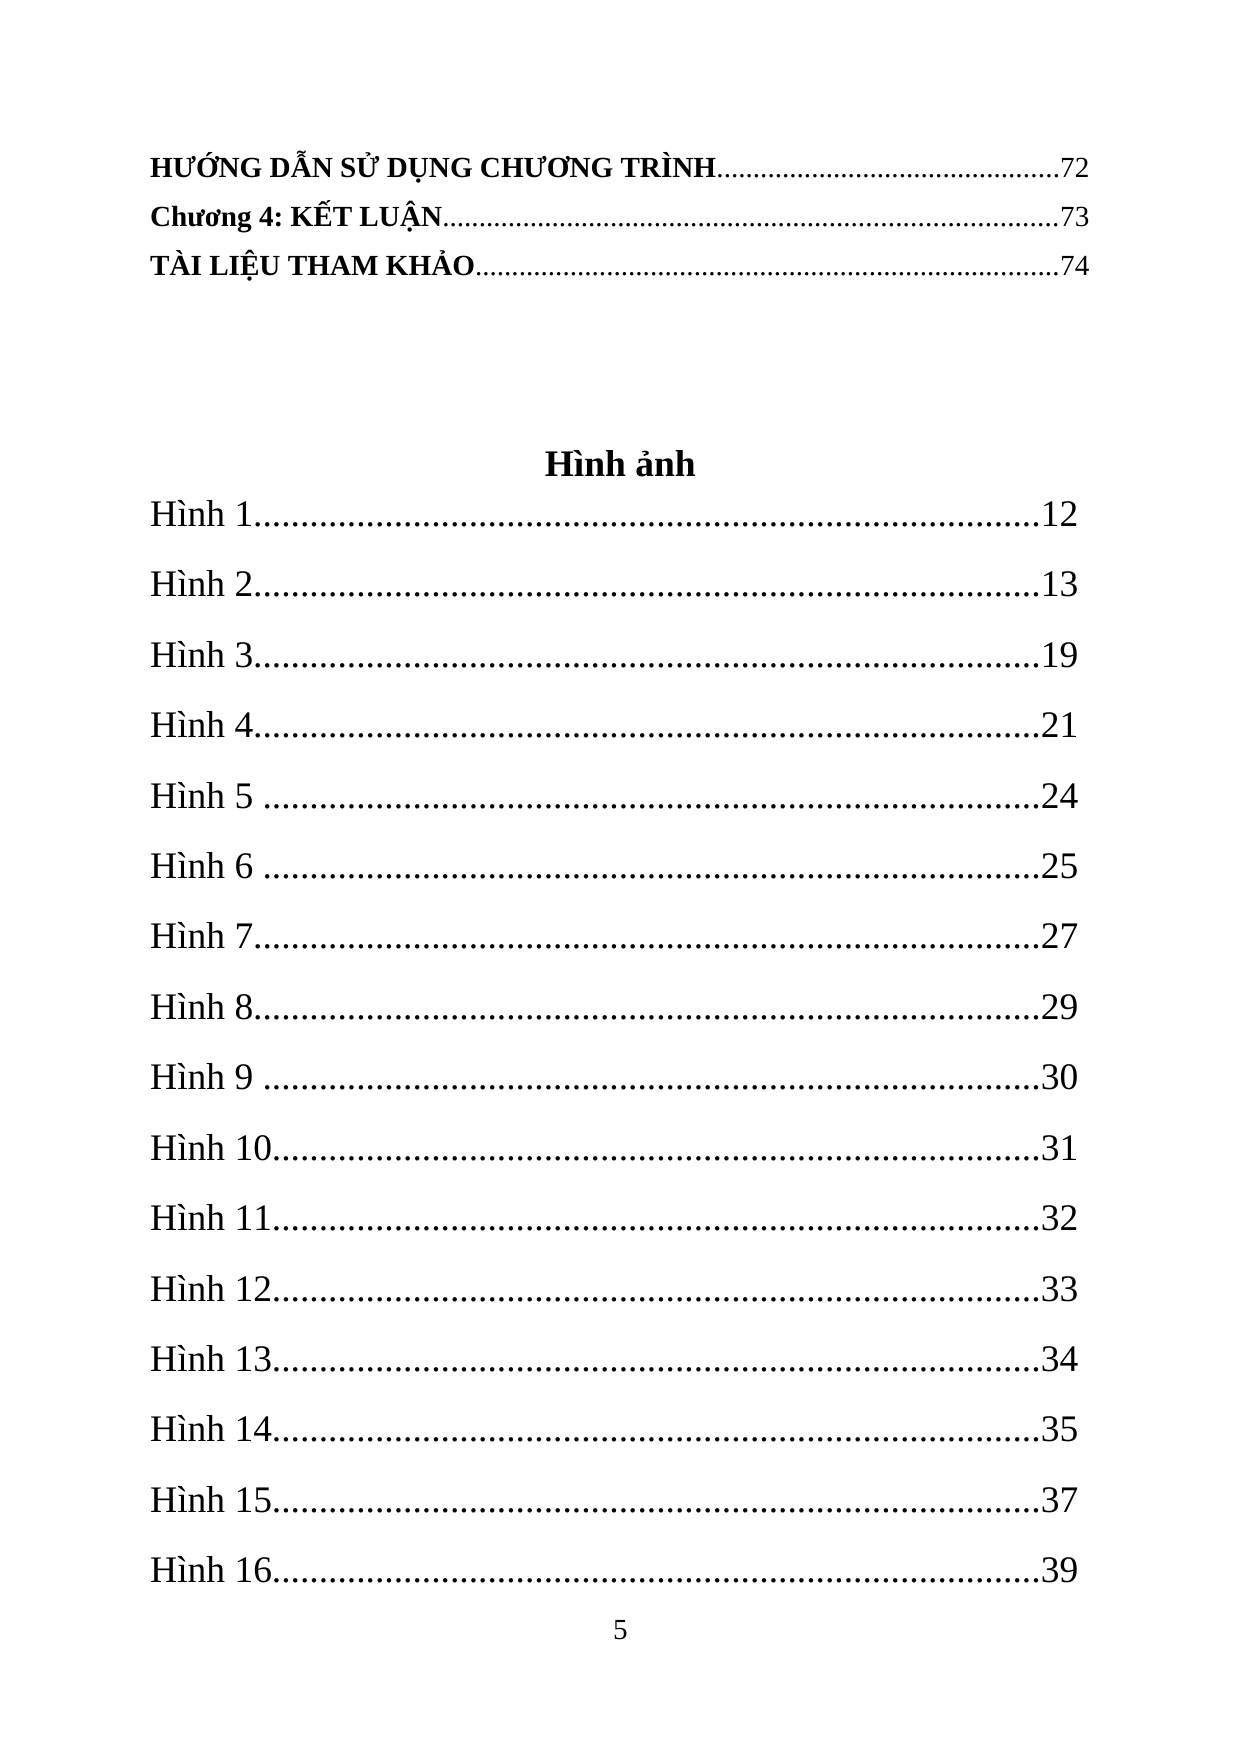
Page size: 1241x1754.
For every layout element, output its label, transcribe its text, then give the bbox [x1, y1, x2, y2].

text Hình 11 32 [150, 1196, 1090, 1239]
text HƯỚNG DẪN SỬ DỤNG CHƯƠNG TRÌNH 72 [150, 150, 1090, 183]
subtitle Hình ảnh [150, 442, 1090, 485]
text Hình 8 29 [150, 984, 1090, 1027]
text Hình 5 24 [150, 773, 1090, 816]
text Hình 4 21 [150, 703, 1090, 746]
text Hình 15 37 [150, 1477, 1090, 1520]
text TÀI LIỆU THAM KHẢO 74 [150, 248, 1090, 281]
text Hình 7 27 [150, 914, 1090, 957]
text Hình 16 39 [150, 1548, 1090, 1591]
text Hình 10 31 [150, 1125, 1090, 1168]
text Hình 12 33 [150, 1266, 1090, 1309]
text Hình 2 13 [150, 562, 1090, 605]
text Hình 6 25 [150, 843, 1090, 887]
text Chương 4: KẾT LUẬN 73 [150, 199, 1090, 232]
text Hình 1 12 [150, 491, 1090, 534]
text Hình 14 35 [150, 1407, 1090, 1450]
text Hình 9 30 [150, 1055, 1090, 1098]
text Hình 3 19 [150, 632, 1090, 675]
text Hình 13 34 [150, 1336, 1090, 1379]
